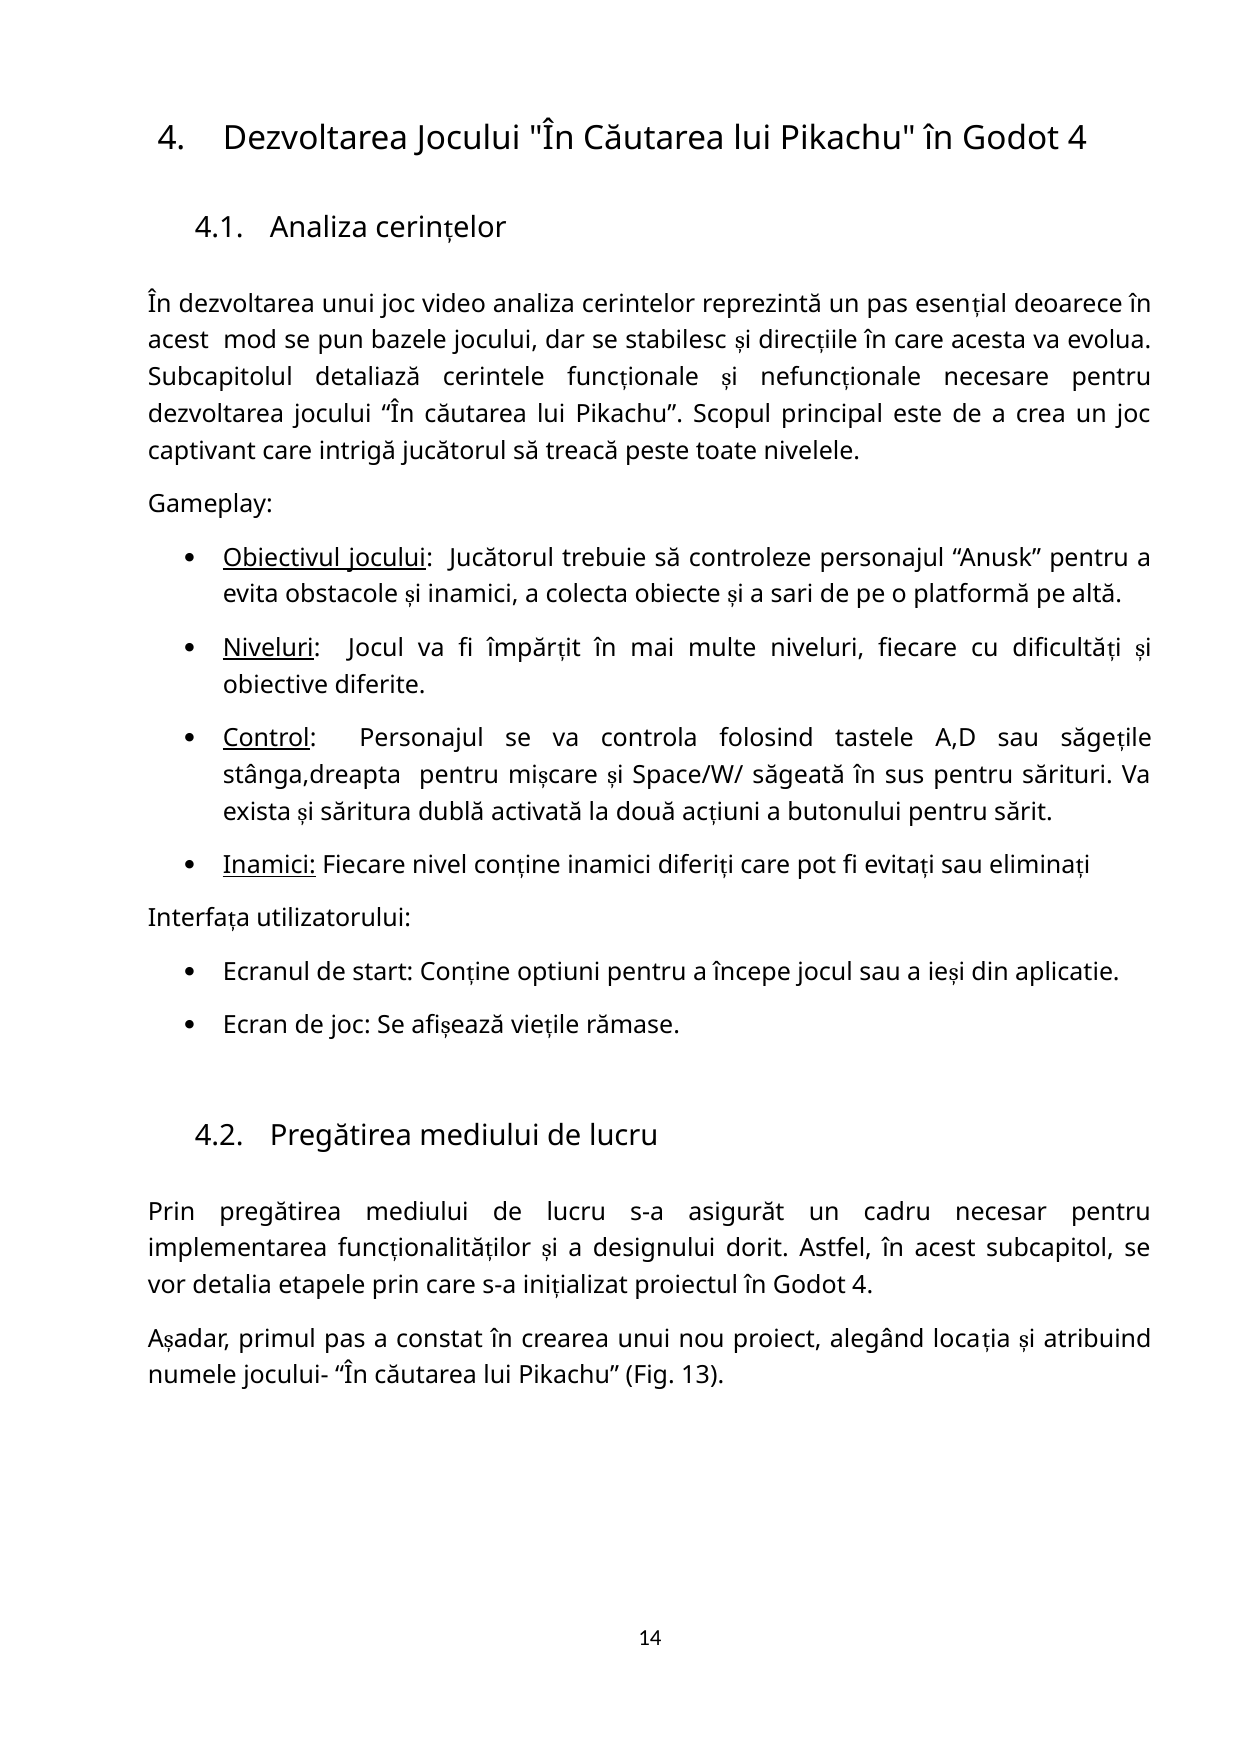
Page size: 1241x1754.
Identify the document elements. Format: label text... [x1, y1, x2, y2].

text În dezvoltarea unui joc video analiza cerintelor reprezintă un pas esențial deoarece în acest mod se pun bazele jocului, dar se stabilesc și direcțiile în care acesta va evolua. Subcapitolul detaliază cerintele funcționale și nefuncționale necesare pentru dezvoltarea jocului “În căutarea lui Pikachu”. Scopul principal este de a crea un joc captivant care intrigă jucătorul să treacă peste toate nivelele. [148, 285, 1152, 466]
subtitle Analiza cerințelor [194, 206, 1152, 246]
text Prin pregătirea mediului de lucru s-a asigurăt un cadru necesar pentru implementarea funcționalităților și a designului dorit. Astfel, în acest subcapitol, se vor detalia etapele prin care s-a inițializat proiectul în Godot 4. [148, 1193, 1152, 1301]
text Așadar, primul pas a constat în crearea unui nou proiect, alegând locația și atribuind numele jocului- “În căutarea lui Pikachu” (Fig. 13). [148, 1320, 1152, 1391]
list Ecran de joc: Se afișează viețile rămase. [185, 1007, 1152, 1041]
text Interfața utilizatorului: [148, 900, 1152, 934]
subtitle Dezvoltarea Jocului "În Căutarea lui Pikachu" în Godot 4 [185, 114, 1152, 159]
subtitle Pregătirea mediului de lucru [194, 1114, 1152, 1153]
list Control: Personajul se va controla folosind tastele A,D sau săgețile stânga,dreapta pentru mișcare și Space/W/ săgeată în sus pentru sărituri. Va exista și săritura dublă activată la două acțiuni a butonului pentru sărit. [185, 720, 1152, 827]
text Gameplay: [148, 486, 1152, 520]
list Ecranul de start: Conține optiuni pentru a începe jocul sau a ieși din aplicatie. [185, 953, 1152, 988]
list Inamici: Fiecare nivel conține inamici diferiți care pot fi evitați sau eliminați [185, 847, 1152, 881]
list Obiectivul jocului: Jucătorul trebuie să controleze personajul “Anusk” pentru a evita obstacole și inamici, a colecta obiecte și a sari de pe o platformă pe altă. [185, 539, 1152, 610]
list Niveluri: Jocul va fi împărțit în mai multe niveluri, fiecare cu dificultăți și obiective diferite. [185, 629, 1152, 700]
